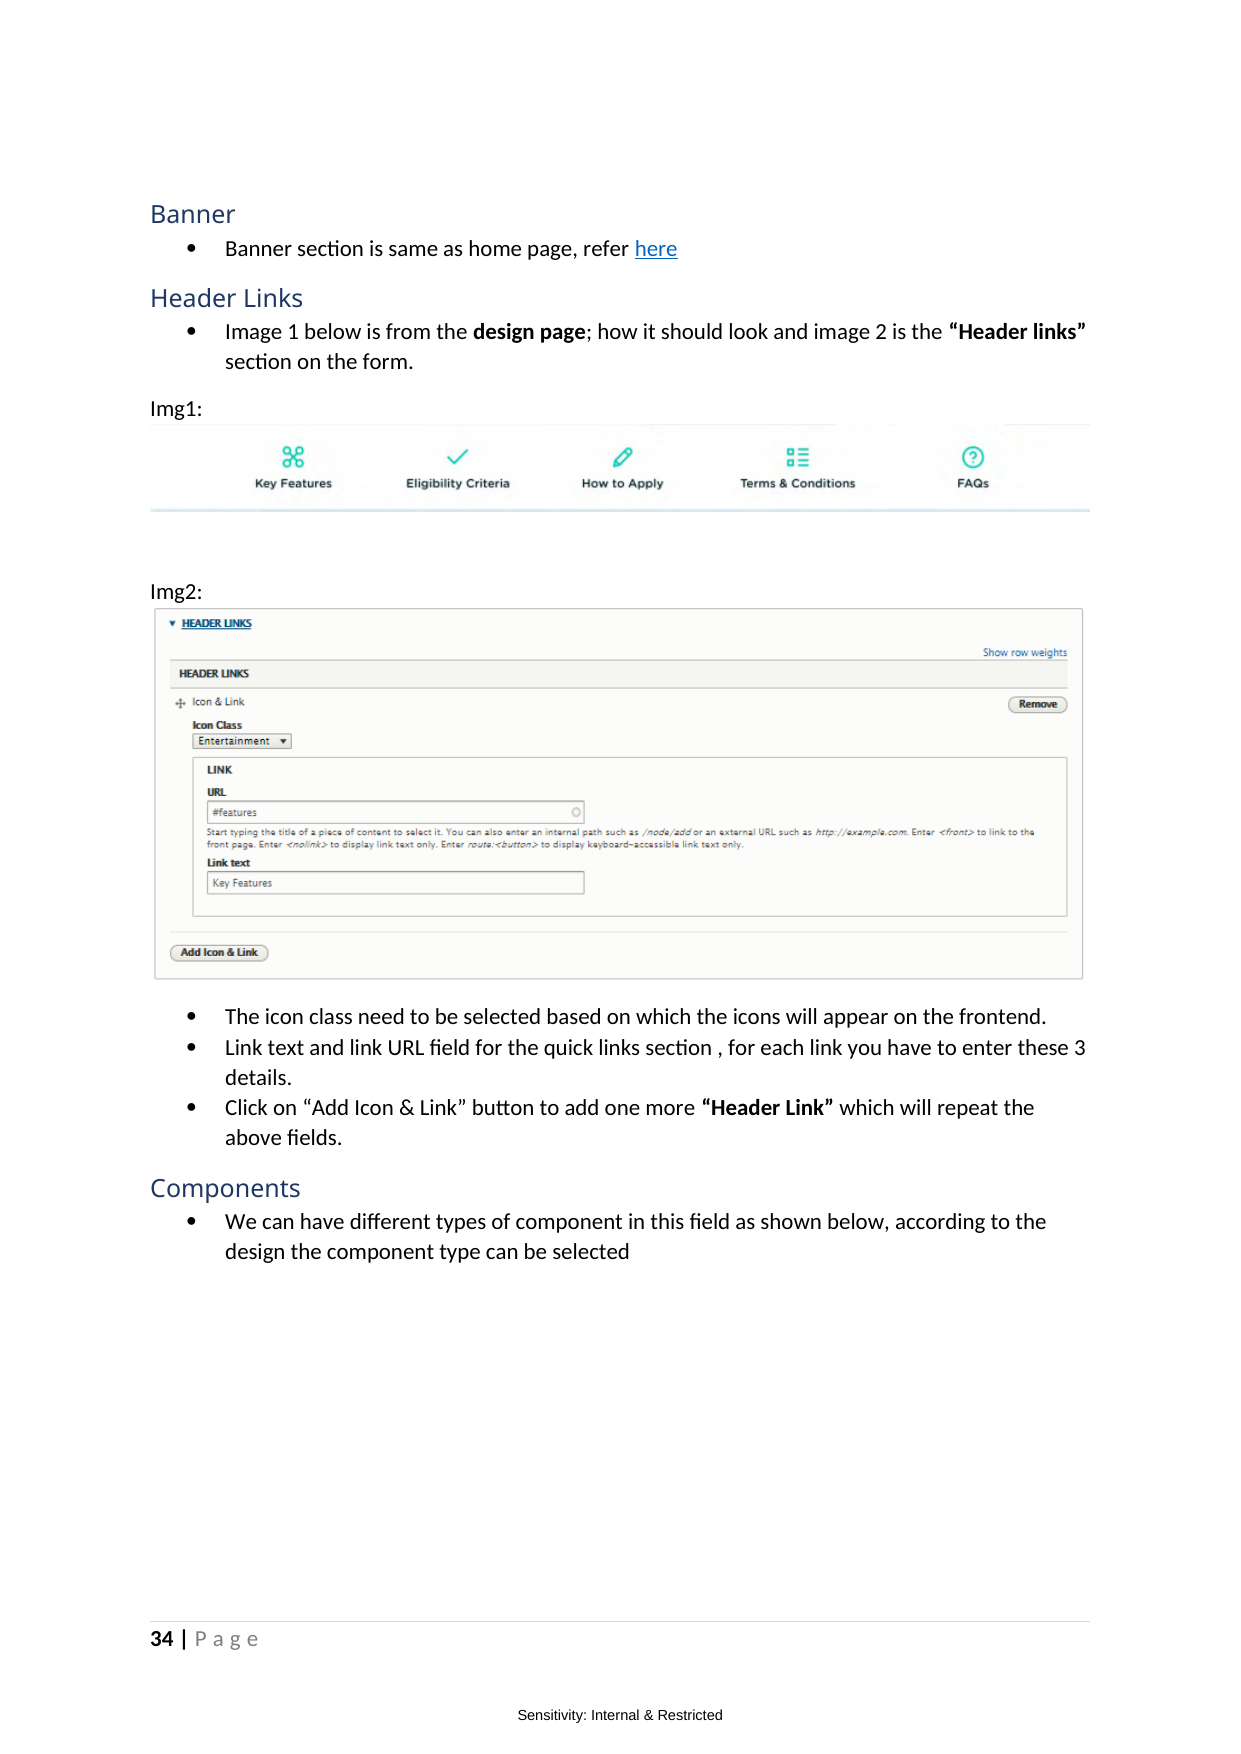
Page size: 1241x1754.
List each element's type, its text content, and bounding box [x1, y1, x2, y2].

text Img2: [150, 577, 1090, 607]
list We can have different types of component in this field as shown below, according to the design the component type can be selected [187, 1207, 1090, 1265]
list Click on “Add Icon & Link” button to add one more “Header Link” which will repeat the above fields. [187, 1093, 1090, 1151]
text Img1: [150, 394, 1090, 424]
subtitle Header Links [150, 281, 1090, 314]
list Image 1 below is from the design page; how it should look and image 2 is the “Header links” section on the form. [187, 317, 1090, 376]
list Banner section is same as home page, refer here [187, 234, 1090, 262]
subtitle Banner [150, 197, 1090, 231]
list Link text and link URL field for the quick links section , for each link you have to enter these 3 details. [187, 1033, 1090, 1091]
picture [150, 424, 1091, 512]
subtitle Components [150, 1170, 1090, 1204]
picture [150, 607, 1091, 984]
list The icon class need to be selected based on which the icons will appear on the frontend. [187, 1002, 1090, 1031]
